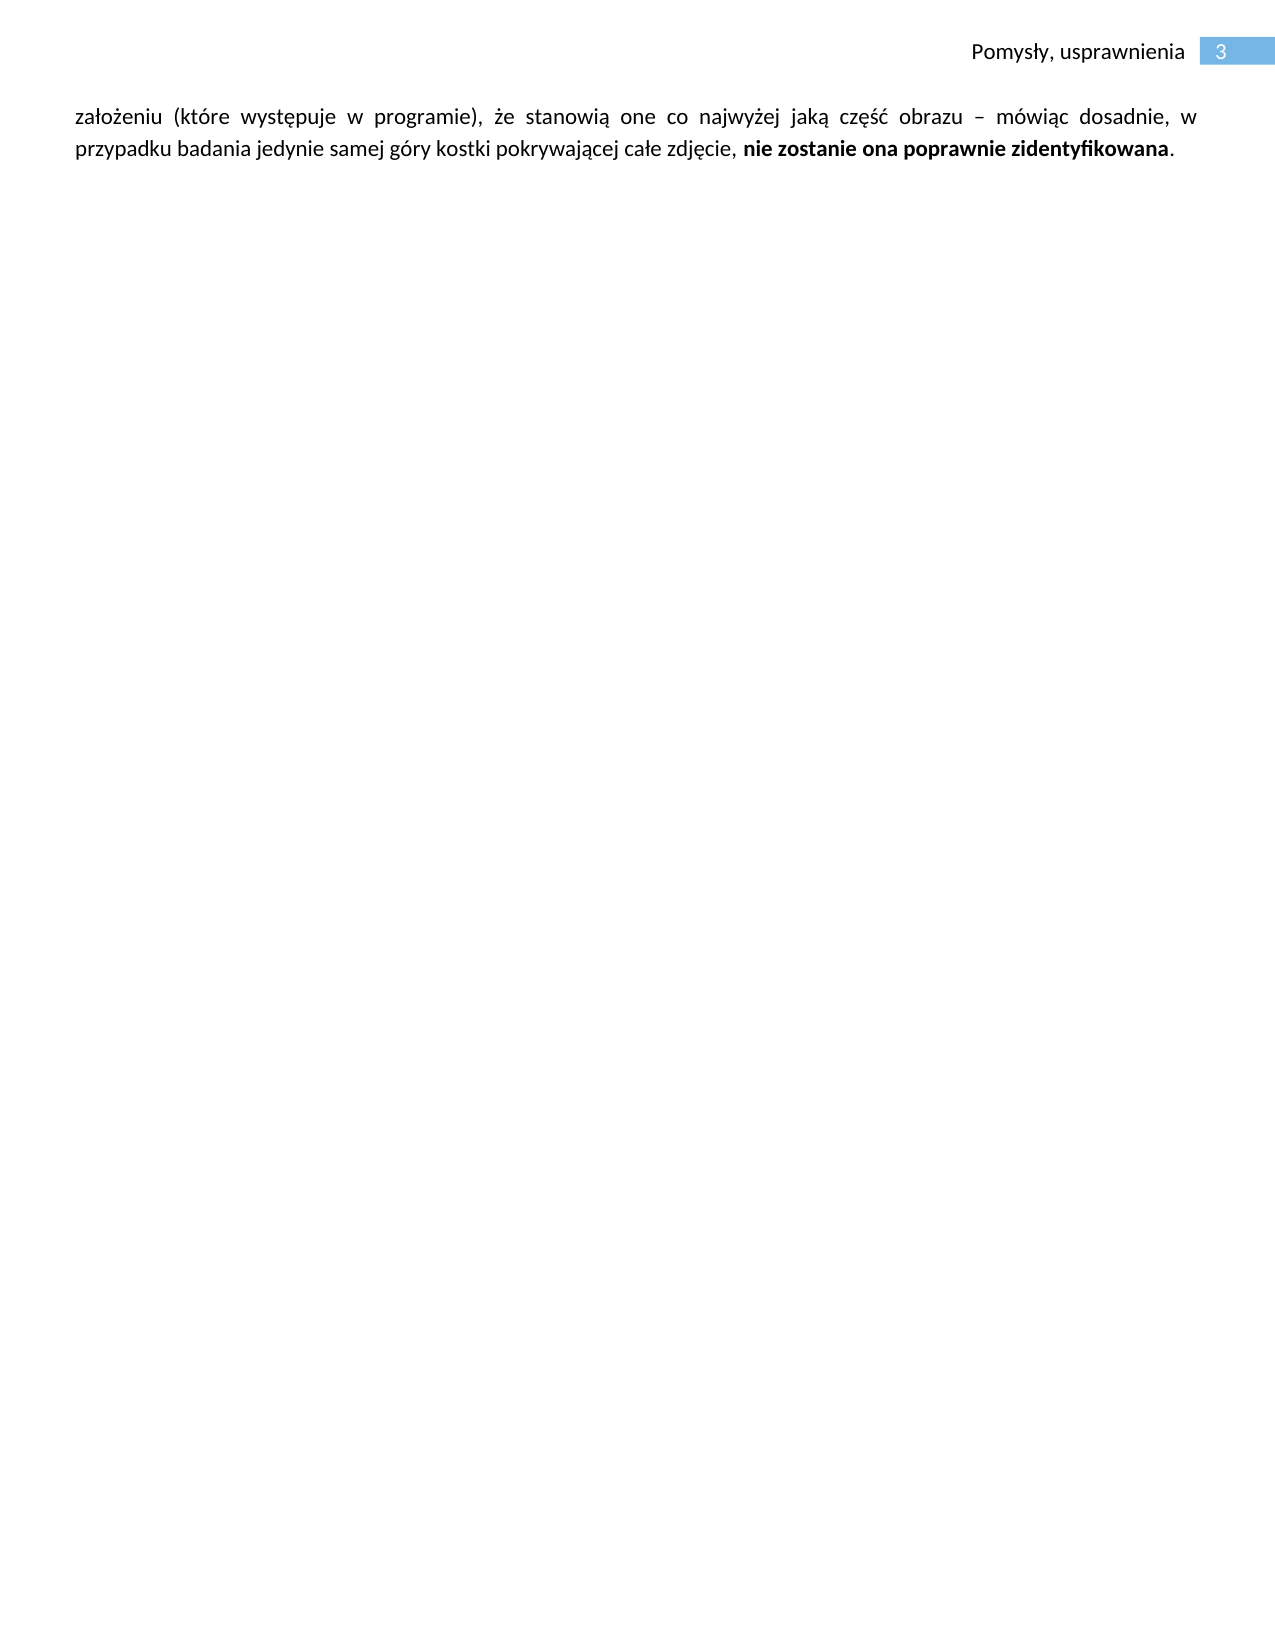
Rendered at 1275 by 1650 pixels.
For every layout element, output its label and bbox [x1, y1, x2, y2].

text [75, 102, 1200, 162]
